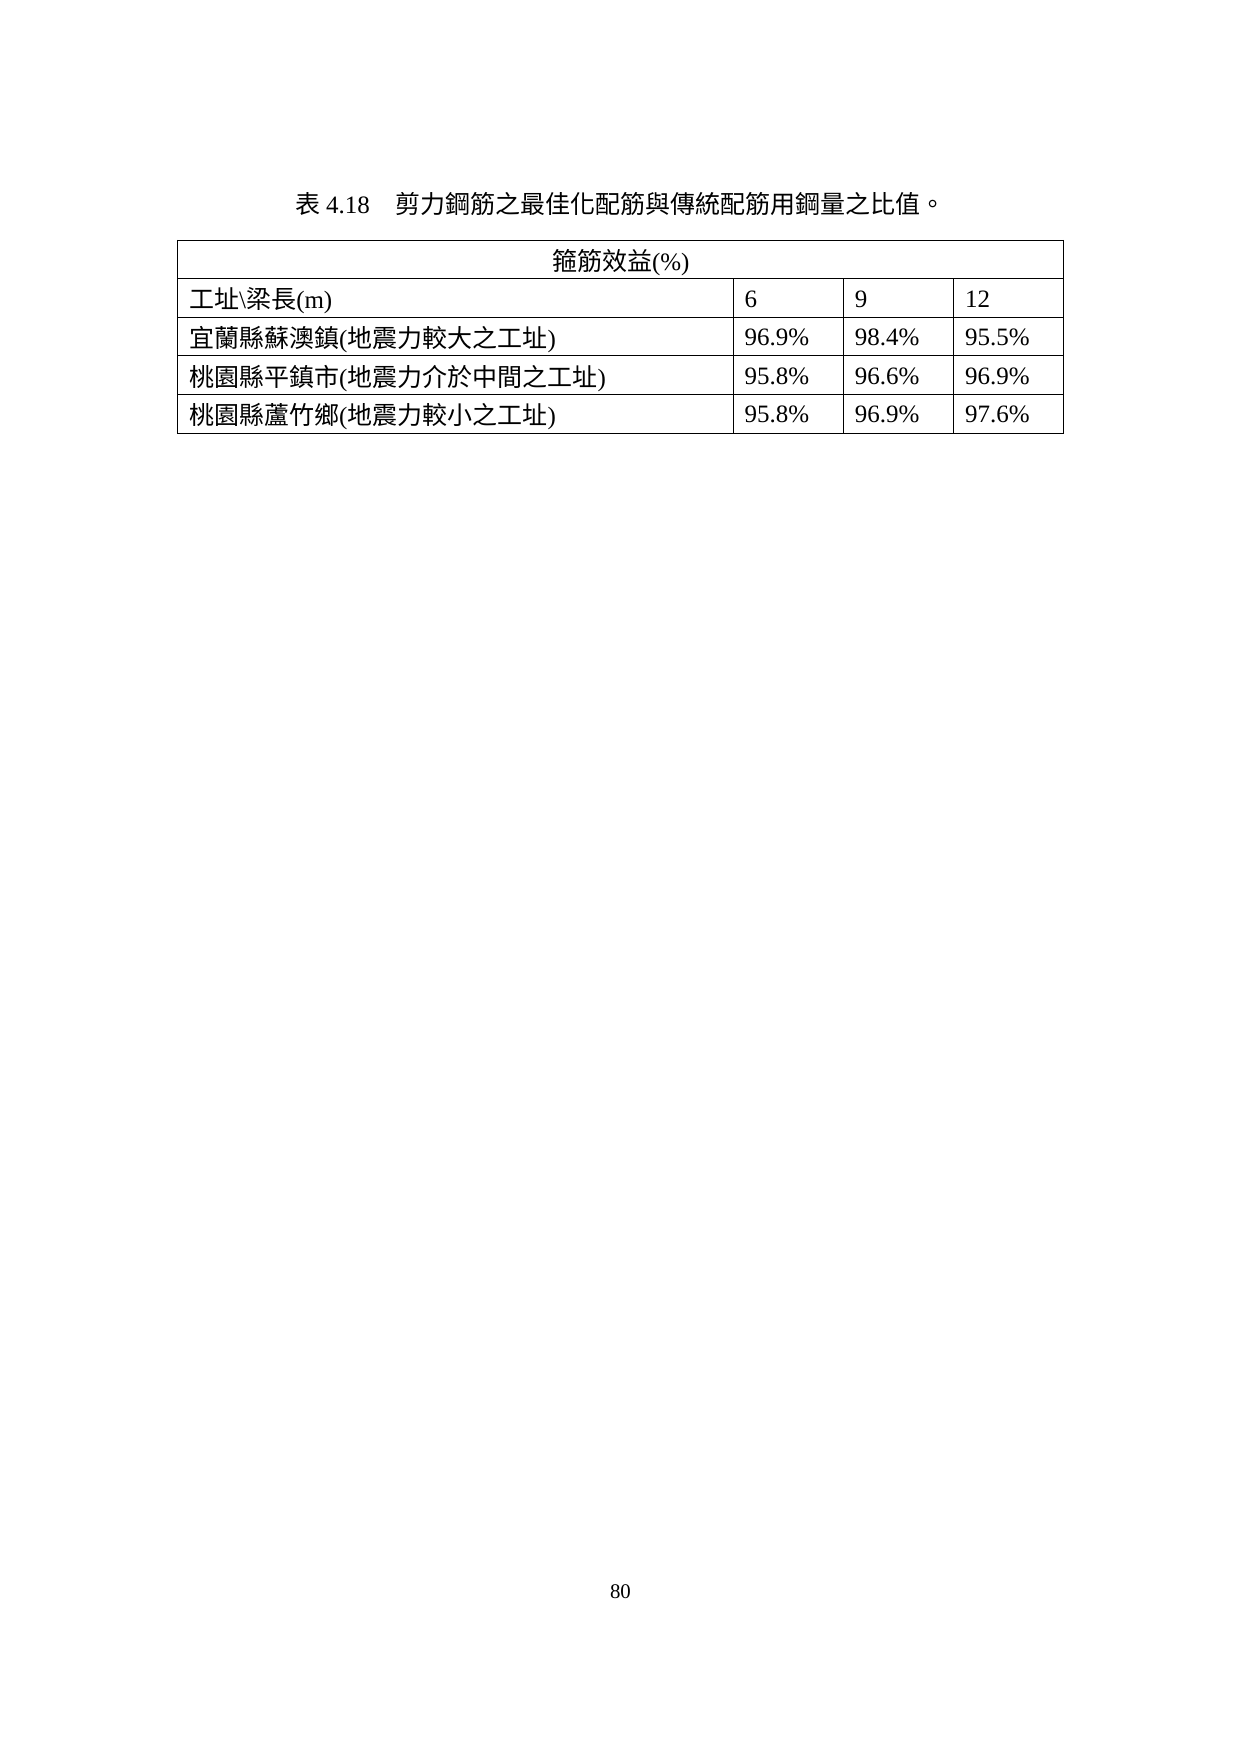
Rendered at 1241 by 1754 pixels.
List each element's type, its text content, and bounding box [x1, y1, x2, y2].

table_cell 桃園縣平鎮市(地震力介於中間之工址) [178, 356, 733, 394]
table_cell 6 [734, 279, 843, 317]
table_cell 95.8% [734, 356, 843, 394]
table_cell 96.9% [734, 318, 843, 355]
table_cell 95.5% [954, 318, 1063, 355]
table_cell 96.6% [844, 356, 953, 394]
table_cell 98.4% [844, 318, 953, 355]
table_cell 96.9% [844, 395, 953, 432]
table_cell 9 [844, 279, 953, 317]
table_cell 96.9% [954, 356, 1063, 394]
table_cell 12 [954, 279, 1063, 317]
table_cell 工址\梁長(m) [178, 279, 733, 317]
table_cell 宜蘭縣蘇澳鎮(地震力較大之工址) [178, 318, 733, 355]
table_header 箍筋效益(%) [178, 241, 1063, 278]
table_cell 95.8% [734, 395, 843, 432]
table_cell 桃園縣蘆竹鄉(地震力較小之工址) [178, 395, 733, 432]
table_cell 97.6% [954, 395, 1063, 432]
